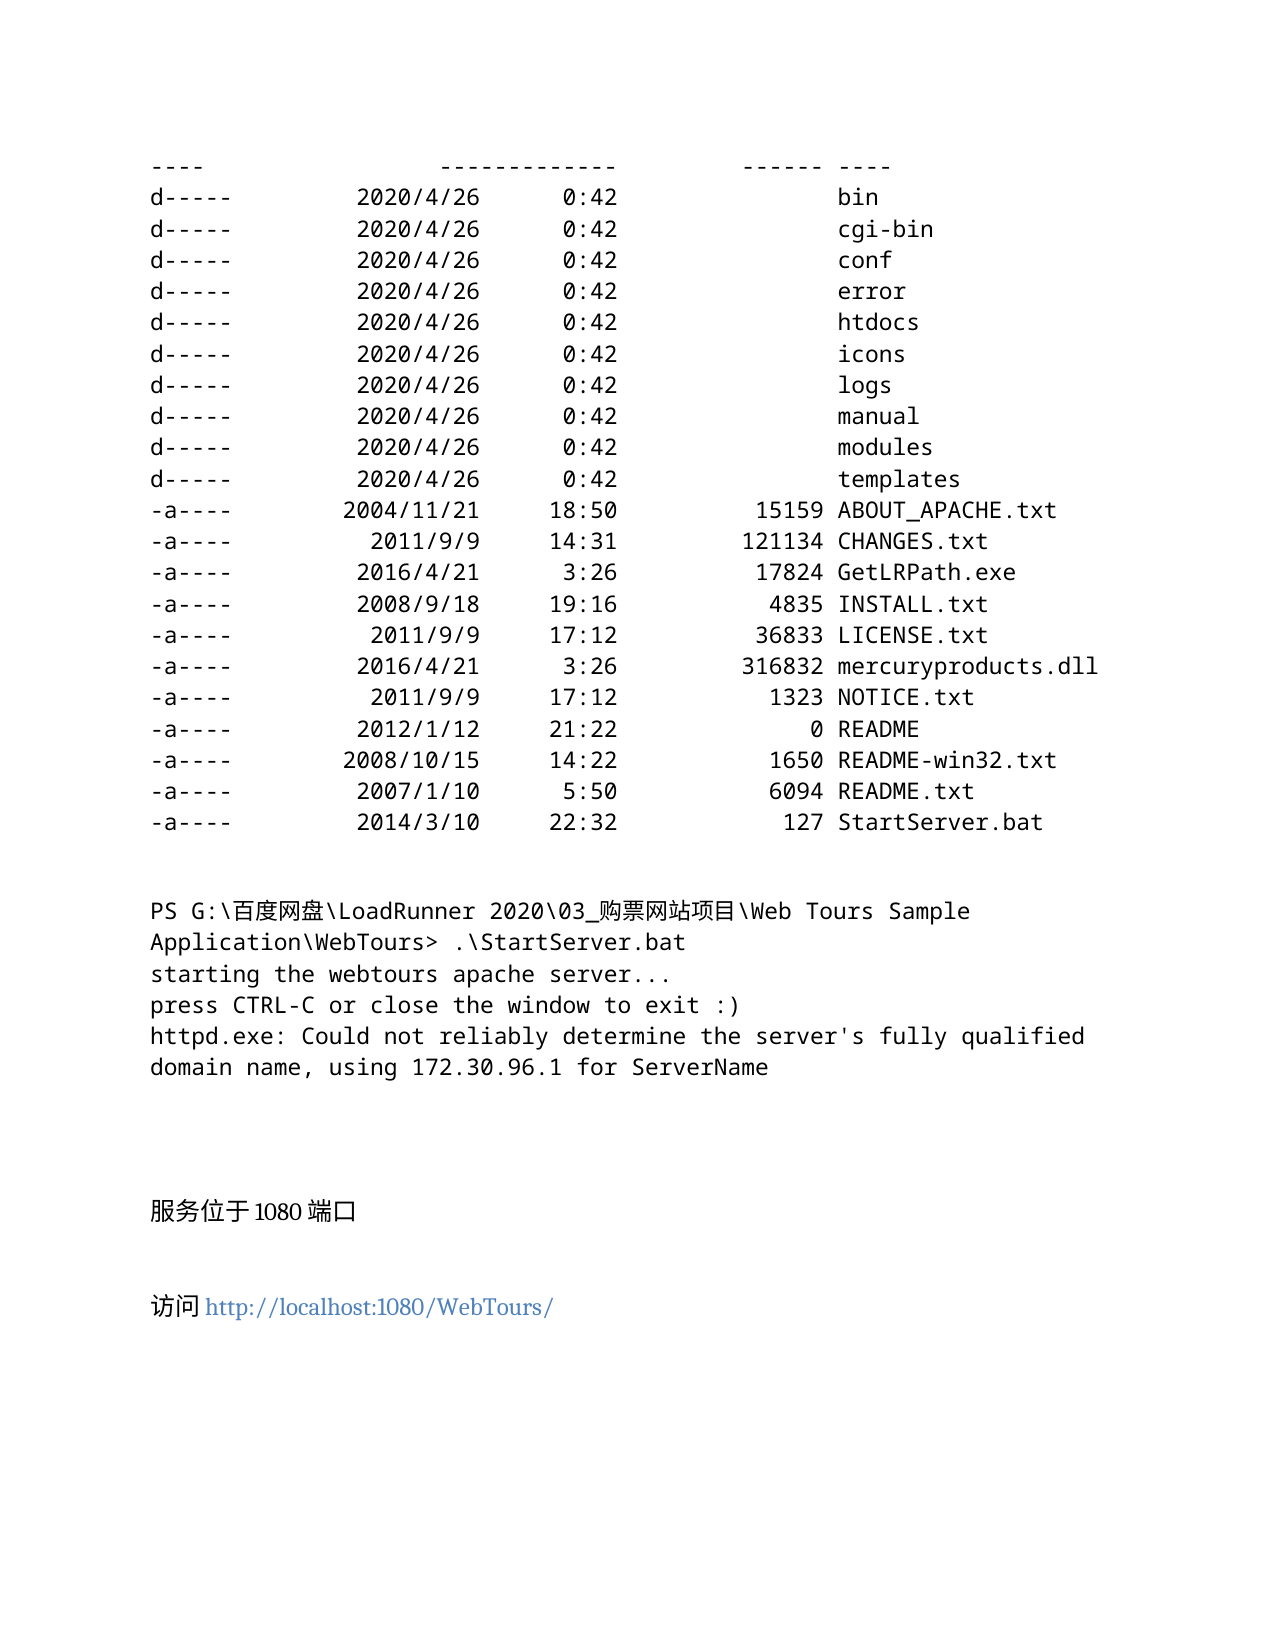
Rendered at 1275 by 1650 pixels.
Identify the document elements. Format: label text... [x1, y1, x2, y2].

text 访问http://localhost:1080/WebTours/ [150, 1293, 1125, 1322]
text 服务位于1080端口 [150, 1198, 1125, 1227]
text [150, 150, 1125, 1082]
